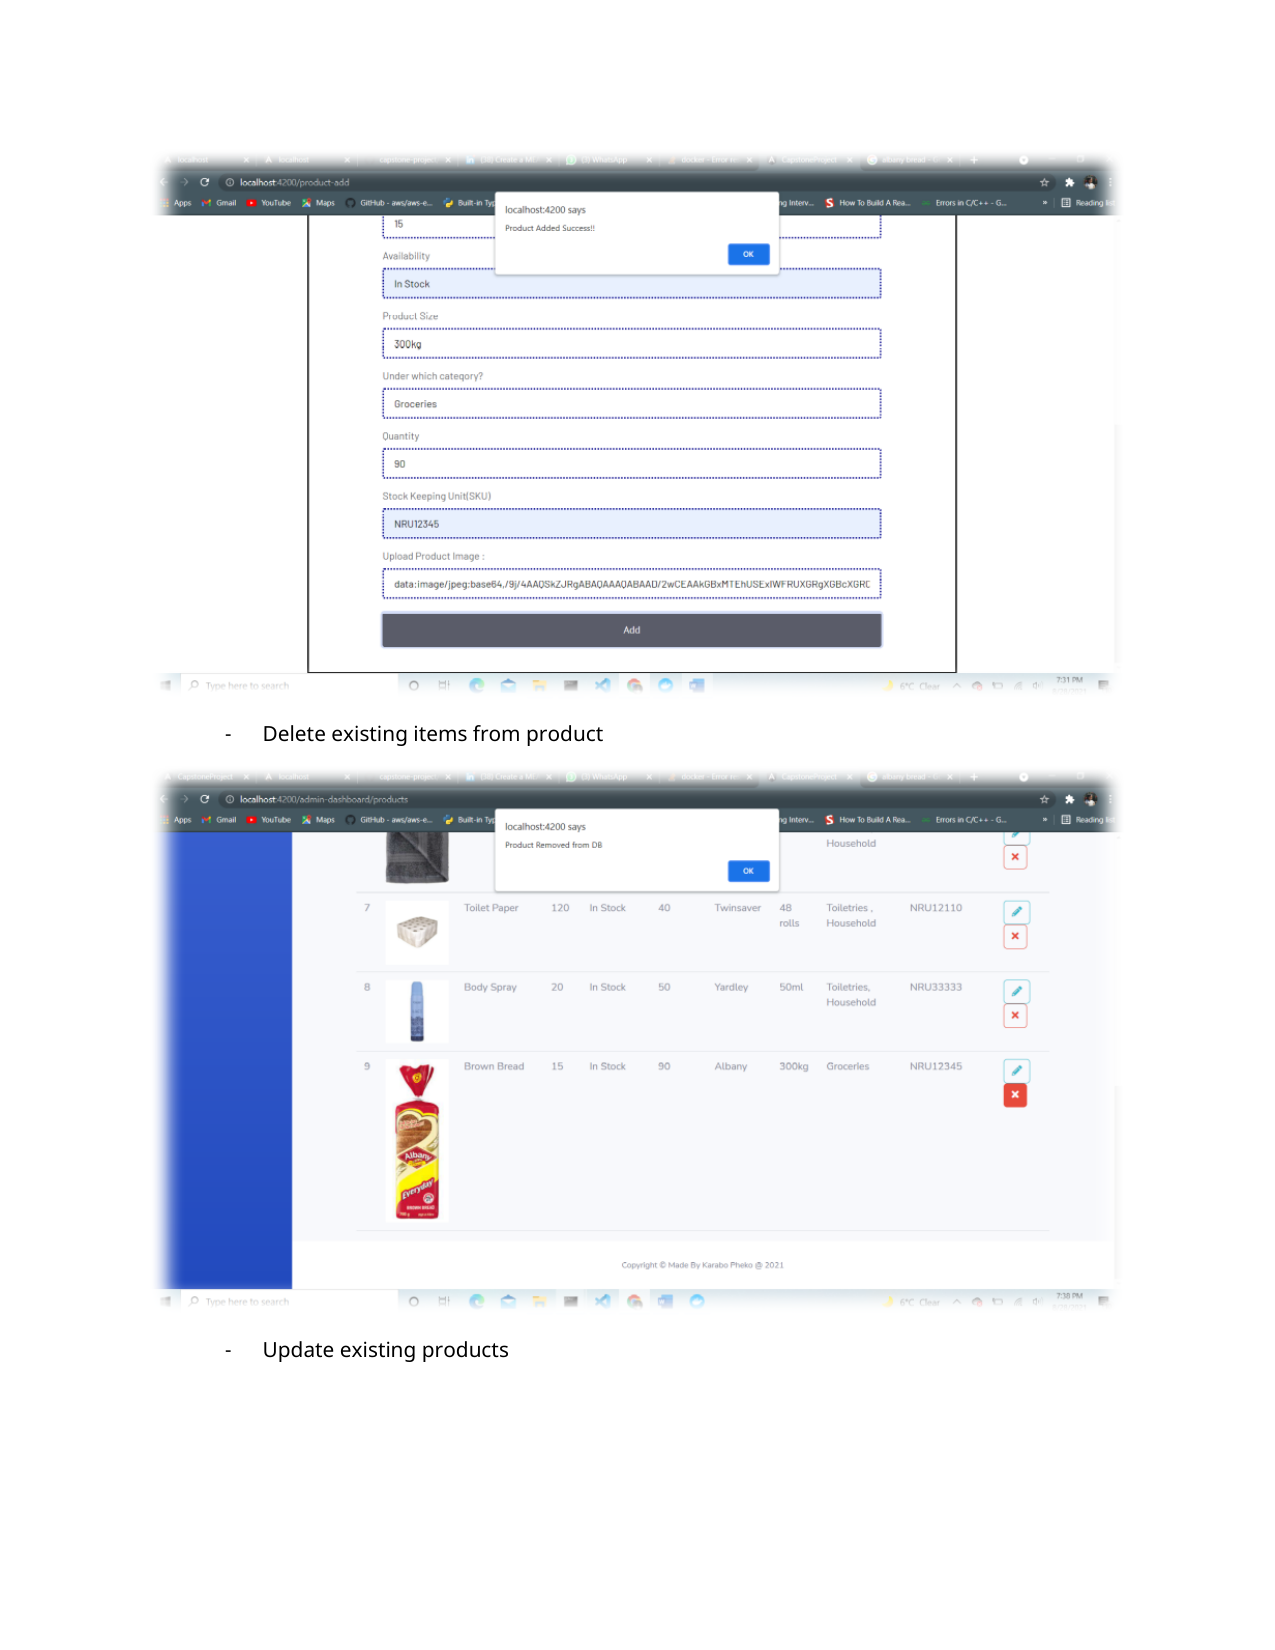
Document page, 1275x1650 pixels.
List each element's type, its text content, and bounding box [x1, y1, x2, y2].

picture [179, 795, 1096, 1286]
list Delete existing items from product [225, 719, 1125, 747]
list Update existing products [225, 1335, 1125, 1364]
picture [179, 178, 1096, 670]
